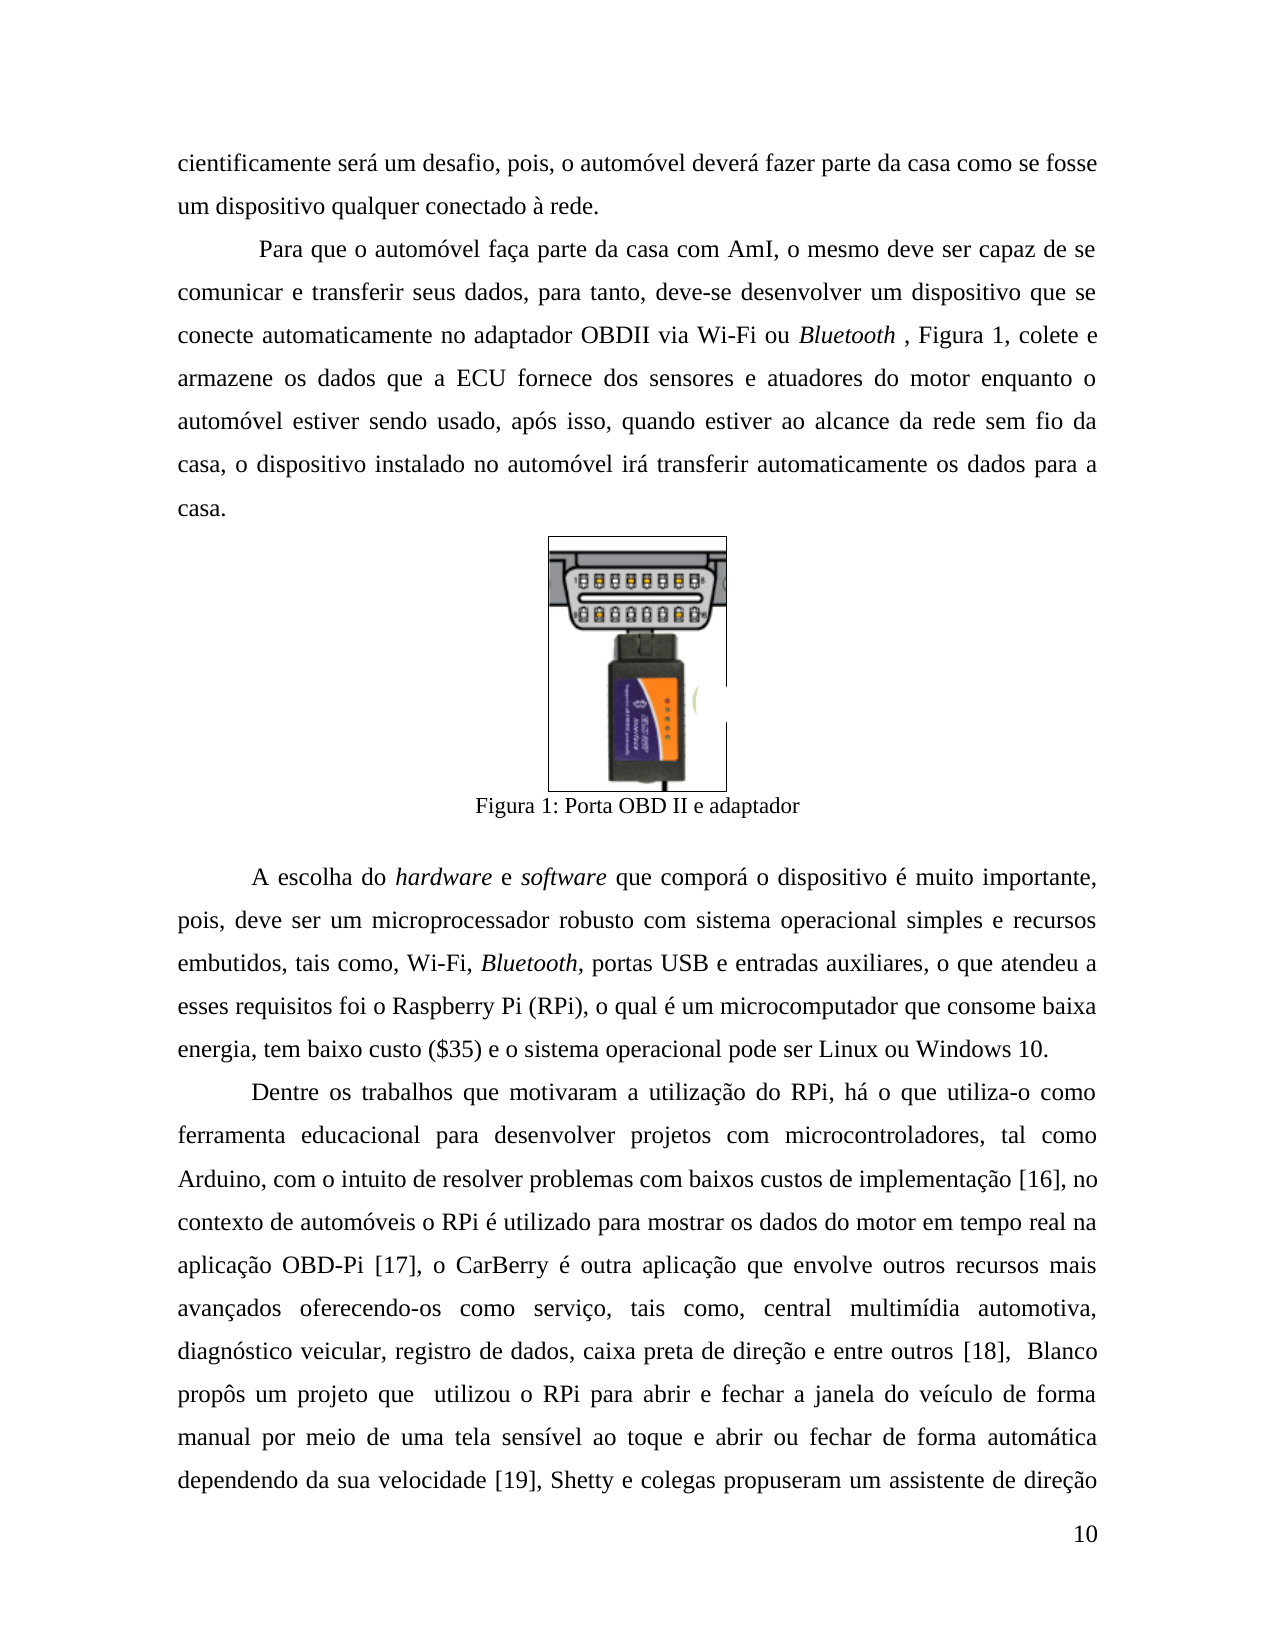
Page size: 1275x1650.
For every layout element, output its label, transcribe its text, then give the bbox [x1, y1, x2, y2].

picture [549, 537, 726, 791]
text A escolha do hardware e software que comporá o dispositivo é muito importante, pois, deve ser um microprocessador robusto com sistema operacional simples e recursos embutidos, tais como, Wi-Fi, Bluetooth, portas USB e entradas auxiliares, o que atendeu a esses requisitos foi o Raspberry Pi (RPi), o qual é um microcomputador que consome baixa energia, tem baixo custo ($35) e o sistema operacional pode ser Linux ou Windows 10. [177, 862, 1098, 1063]
text Para que o automóvel faça parte da casa com AmI, o mesmo deve ser capaz de se comunicar e transferir seus dados, para tanto, deve-se desenvolver um dispositivo que se conecte automaticamente no adaptador OBDII via Wi-Fi ou Bluetooth , Figura 1, colete e armazene os dados que a ECU fornece dos sensores e atuadores do motor enquanto o automóvel estiver sendo usado, após isso, quando estiver ao alcance da rede sem fio da casa, o dispositivo instalado no automóvel irá transferir automaticamente os dados para a casa. [177, 234, 1098, 521]
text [177, 148, 1098, 219]
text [177, 1077, 1098, 1494]
text Figura 1: Porta OBD II e adaptador [177, 792, 1098, 819]
